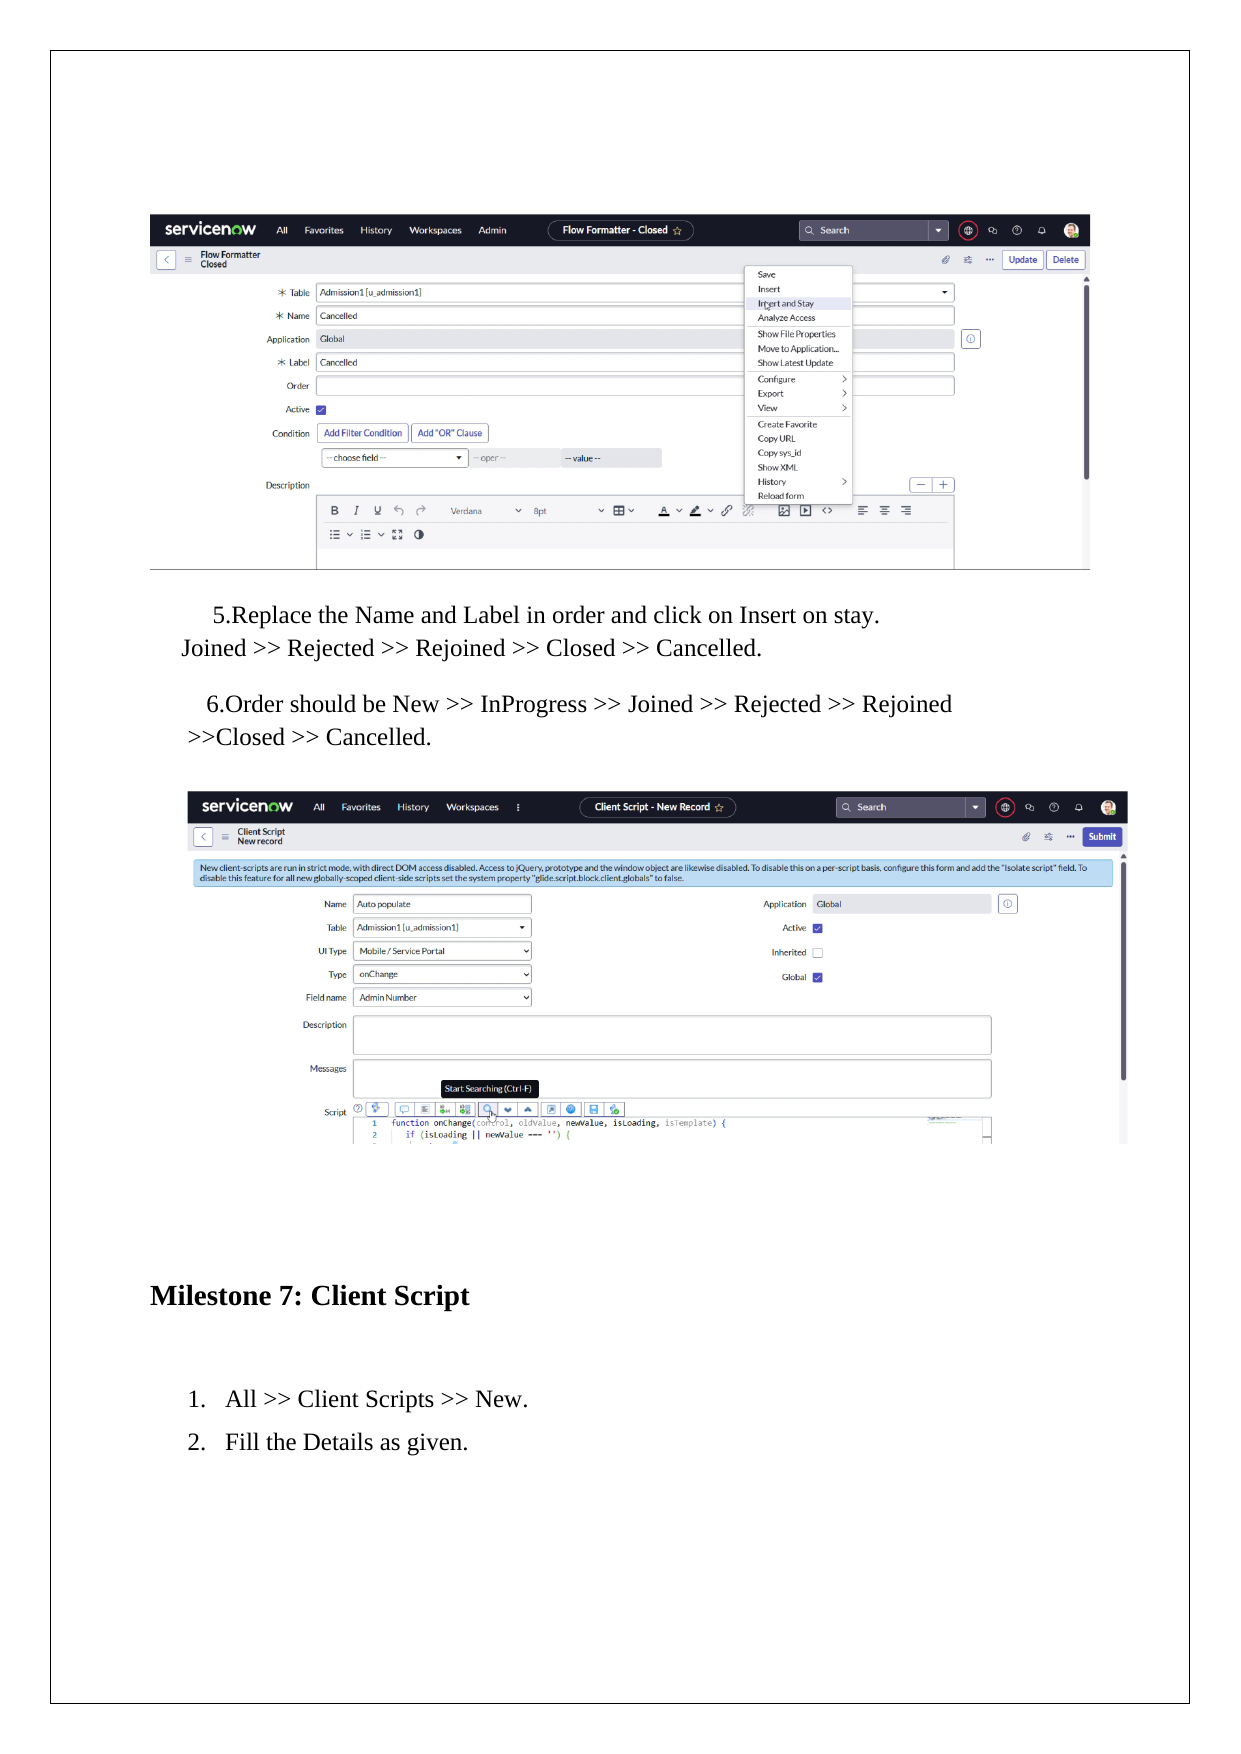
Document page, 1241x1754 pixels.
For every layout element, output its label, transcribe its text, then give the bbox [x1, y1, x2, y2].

picture [187, 788, 1128, 1144]
text 5.Replace the Name and Label in order and click on Insert on stay. [187, 600, 993, 629]
text Joined >> Rejected >> Rejoined >> Closed >> Cancelled. [150, 633, 993, 662]
list Fill the Details as given. [187, 1427, 993, 1456]
list All >> Client Scripts >> New. [187, 1384, 993, 1413]
picture [150, 212, 1091, 570]
text 6.Order should be New >> InProgress >> Joined >> Rejected >> Rejoined >>Closed >> Cancelled. [187, 689, 993, 751]
text Milestone 7: Client Script [150, 1278, 1090, 1312]
